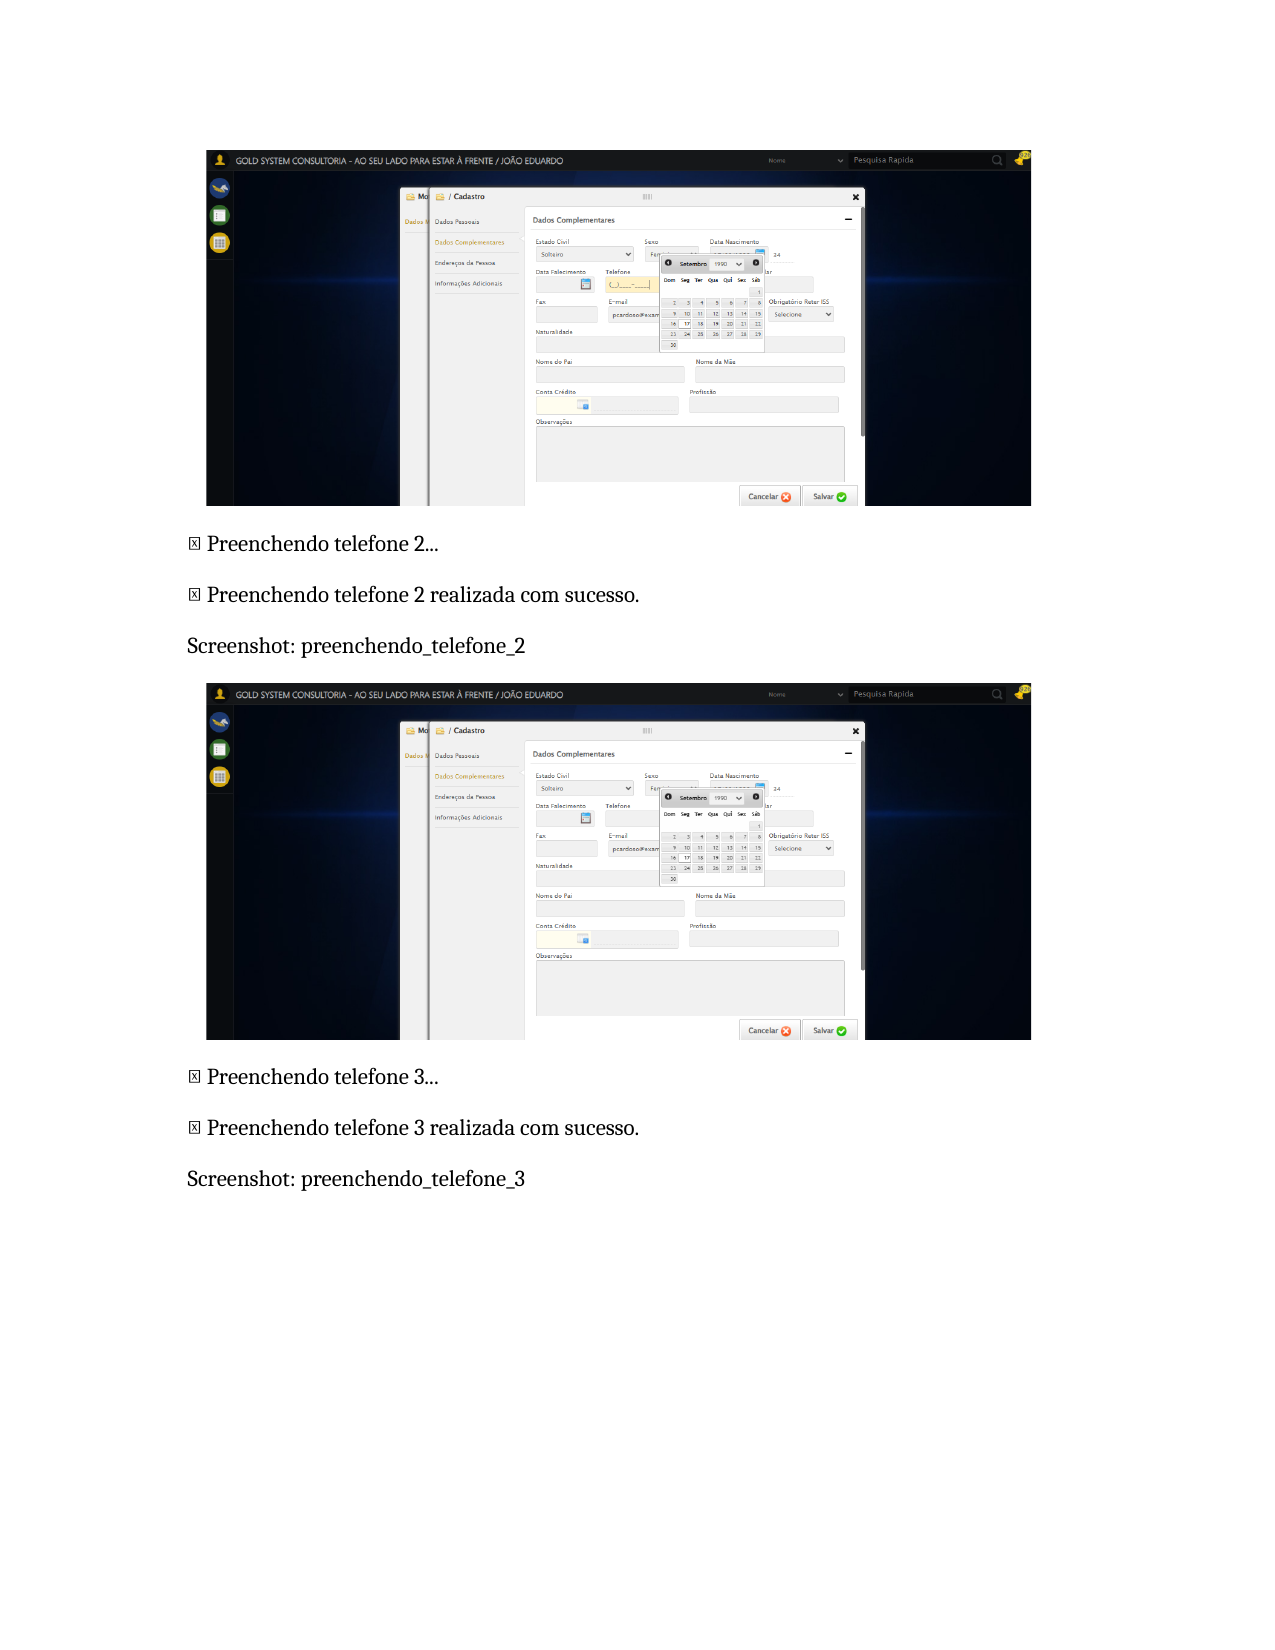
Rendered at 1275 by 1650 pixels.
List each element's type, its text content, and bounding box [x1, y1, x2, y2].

text 🔄 Preenchendo telefone 2... [187, 530, 1087, 557]
picture [206, 683, 1032, 1040]
text ✅ Preenchendo telefone 2 realizada com sucesso. [187, 581, 1087, 608]
picture [206, 150, 1032, 506]
text 🔄 Preenchendo telefone 3... [187, 1064, 1087, 1090]
text ✅ Preenchendo telefone 3 realizada com sucesso. [187, 1115, 1087, 1141]
text Screenshot: preenchendo_telefone_2 [187, 632, 1087, 659]
text Screenshot: preenchendo_telefone_3 [187, 1166, 1087, 1192]
